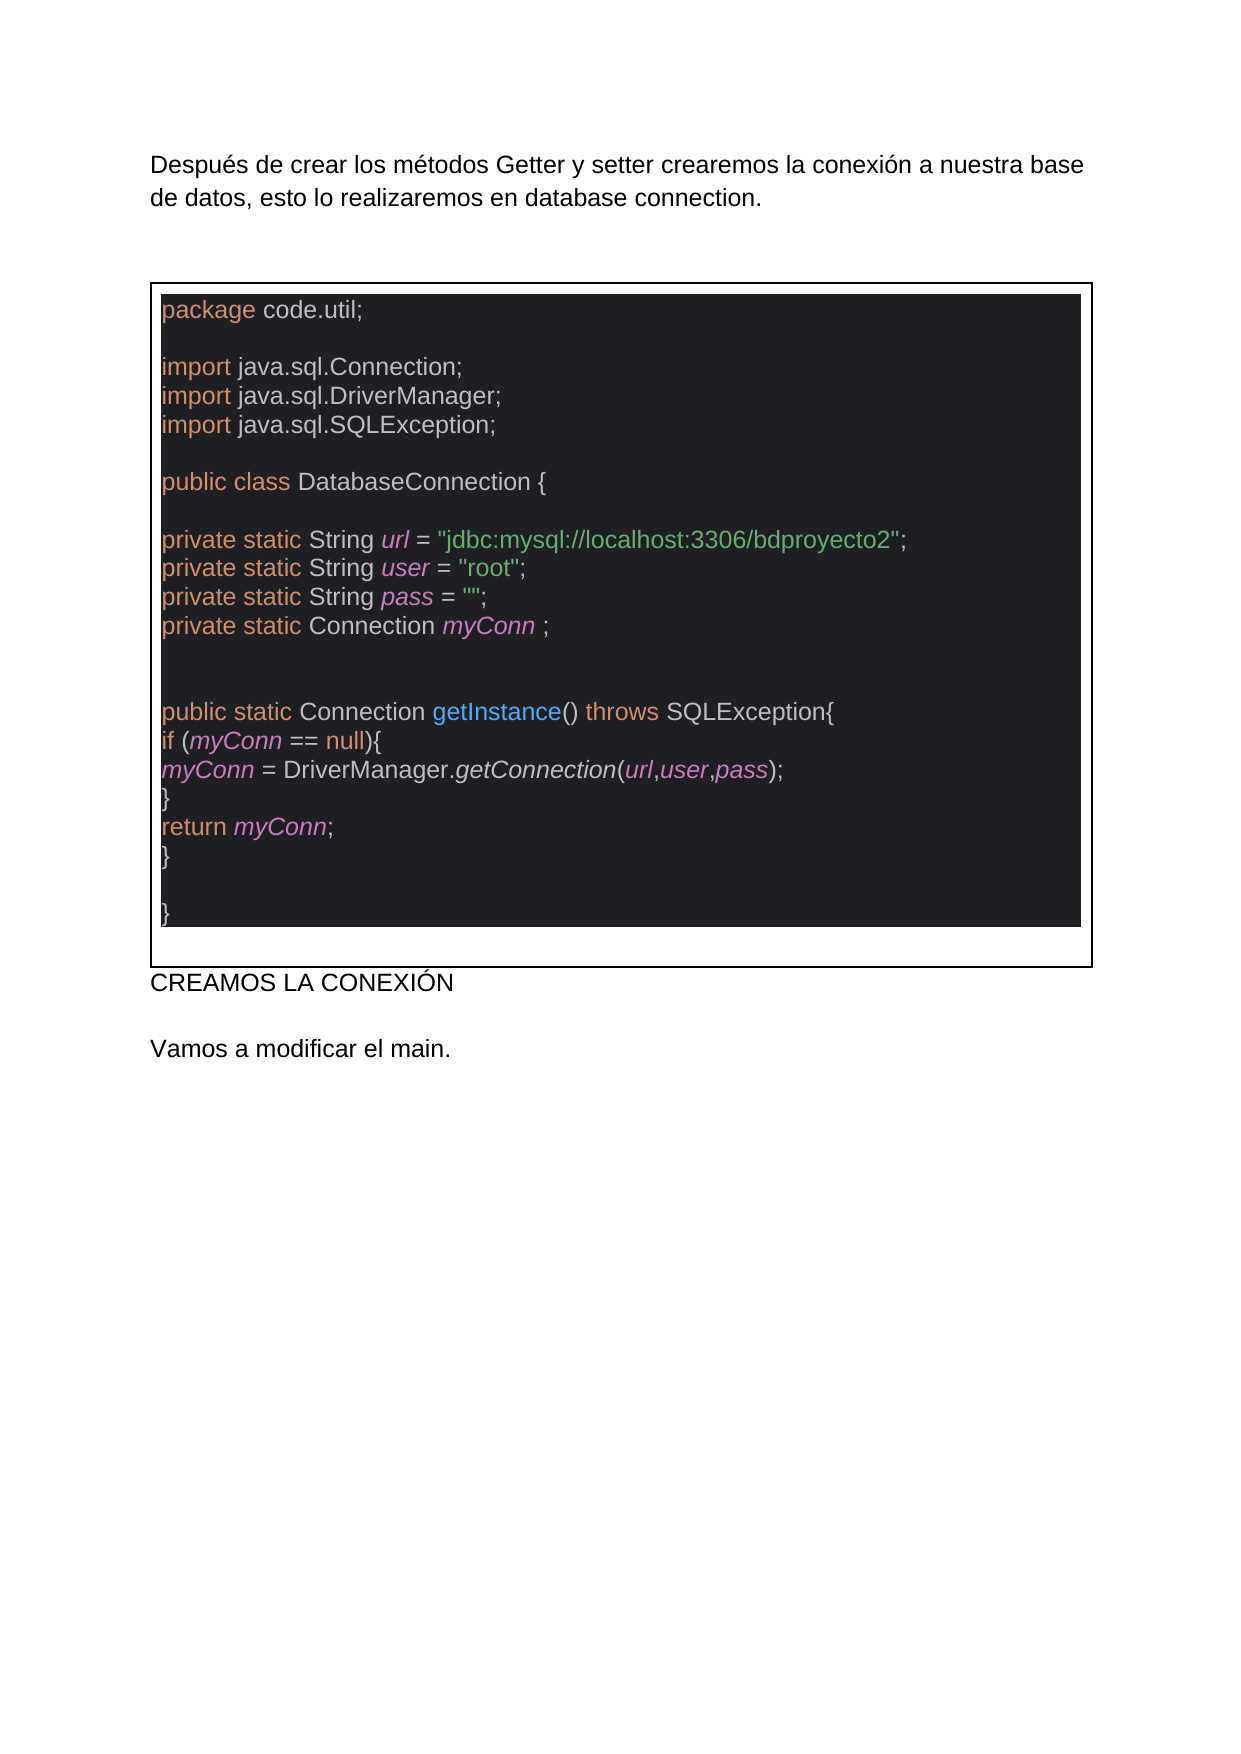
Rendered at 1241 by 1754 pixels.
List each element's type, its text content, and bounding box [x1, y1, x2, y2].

table_header package code.util; import java.sql.Connection; import java.sql.DriverManager; import java.sql.SQLException; public class DatabaseConnection { private static String url = "jdbc:mysql://localhost:3306/bdproyecto2"; private static String user = "root"; private static String pass = ""; private static Connection myConn ; public static Connection getInstance() throws SQLException{ if (myConn == null){ myConn = DriverManager.getConnection(url,user,pass); } return myConn; } } [152, 284, 1091, 966]
text Después de crear los métodos Getter y setter crearemos la conexión a nuestra base de datos, esto lo realizaremos en database connection. [150, 150, 1090, 212]
text CREAMOS LA CONEXIÓN [150, 968, 1090, 997]
text Vamos a modificar el main. [150, 1034, 1090, 1063]
